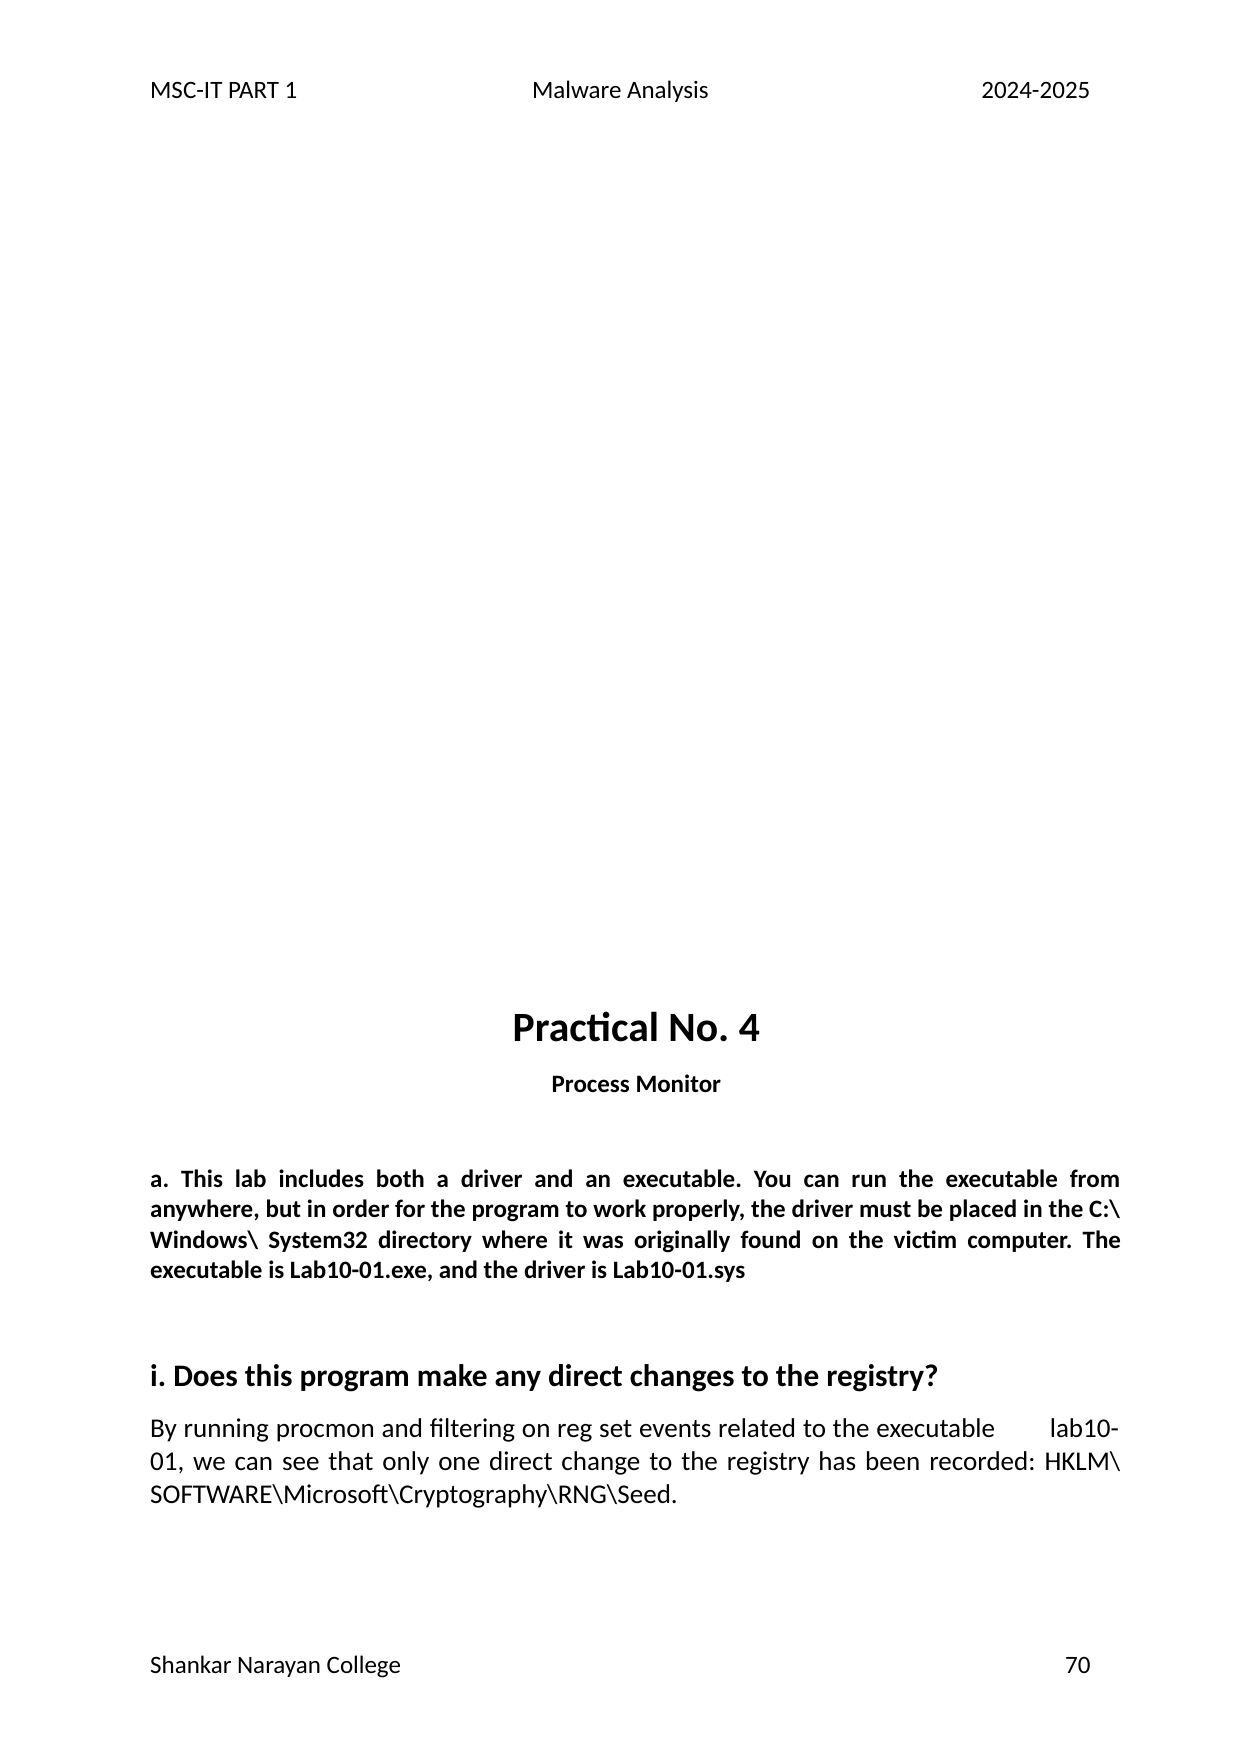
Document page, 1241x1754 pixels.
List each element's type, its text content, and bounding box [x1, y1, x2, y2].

text Process Monitor [150, 1068, 1122, 1099]
text i. Does this program make any direct changes to the registry? [150, 1356, 1122, 1394]
text Practical No. 4 [150, 1001, 1122, 1052]
text By running procmon and filtering on reg set events related to the executable lab10-01, we can see that only one direct change to the registry has been recorded: HKLM\SOFTWARE\Microsoft\Cryptography\RNG\Seed. [150, 1411, 1122, 1510]
text a. This lab includes both a driver and an executable. You can run the executable from anywhere, but in order for the program to work properly, the driver must be placed in the C:\Windows\ System32 directory where it was originally found on the victim computer. The executable is Lab10-01.exe, and the driver is Lab10-01.sys [150, 1163, 1122, 1285]
